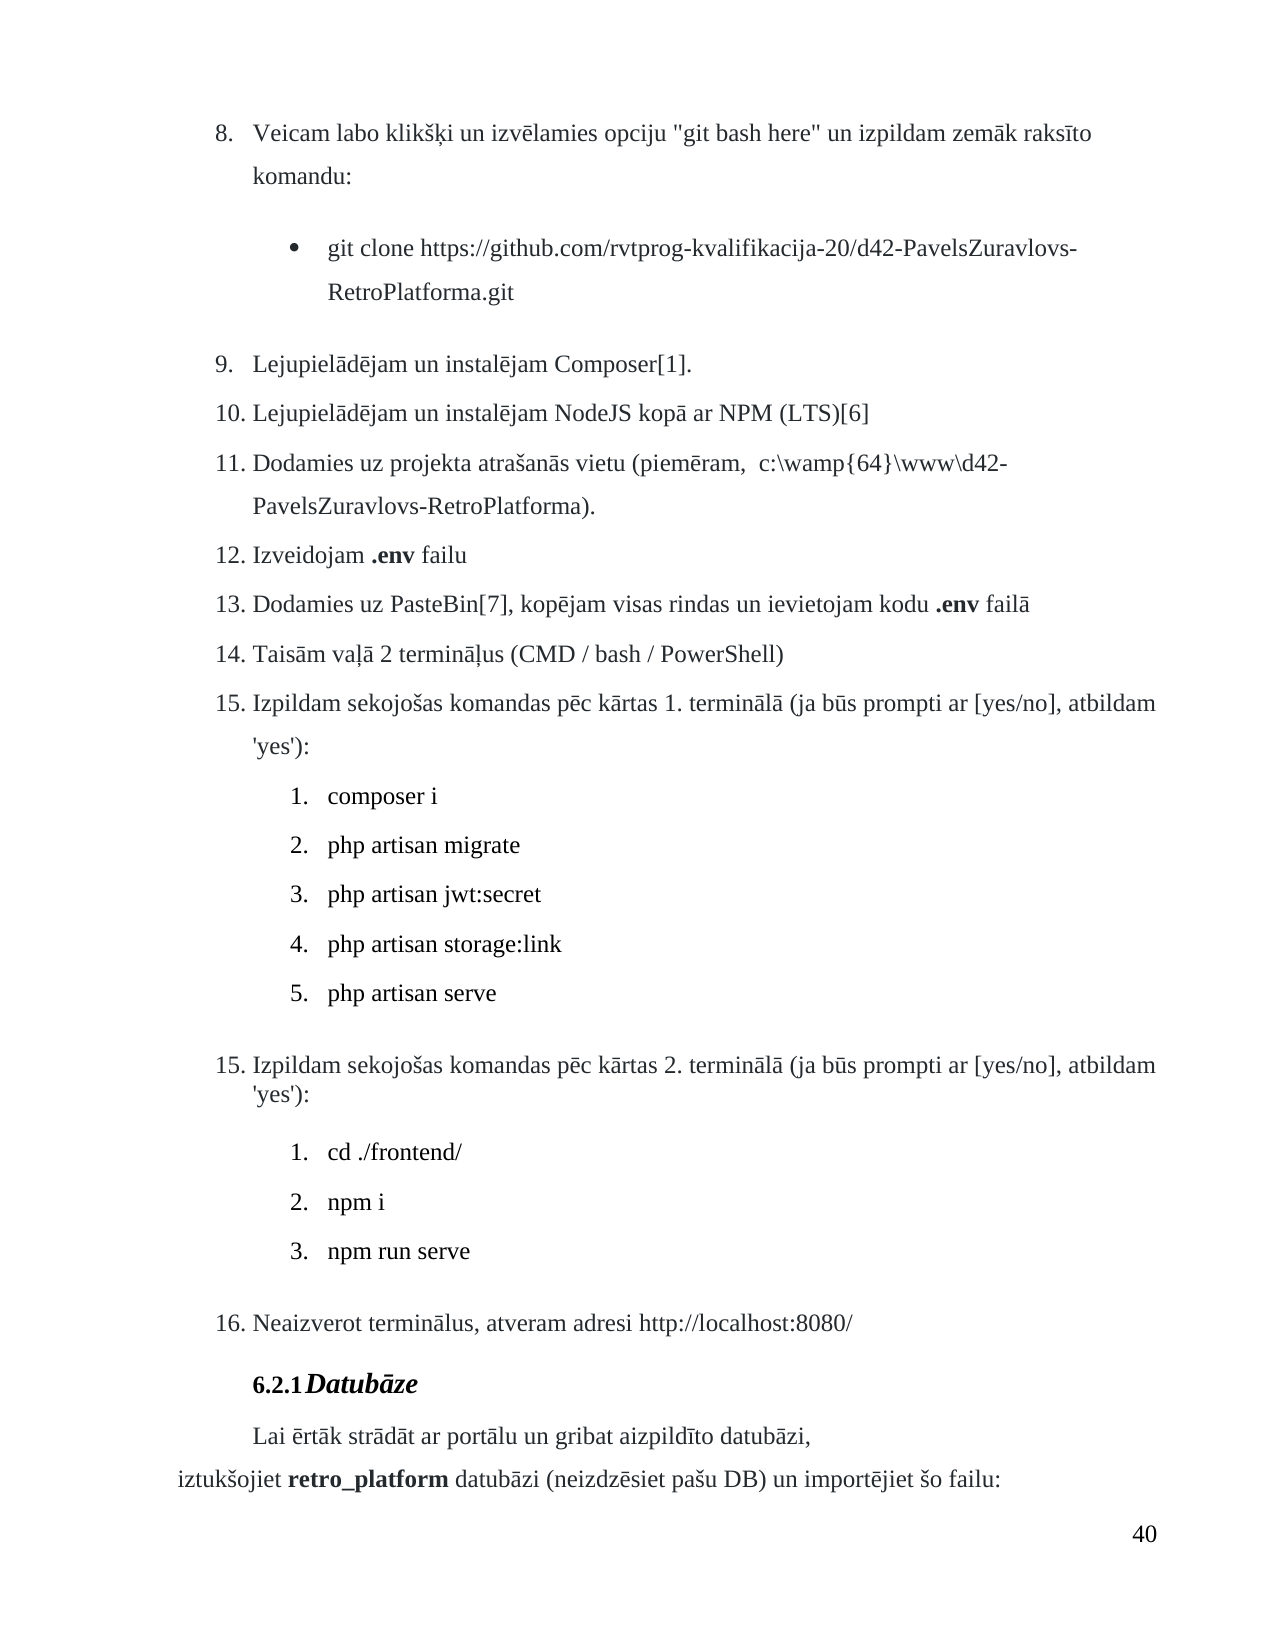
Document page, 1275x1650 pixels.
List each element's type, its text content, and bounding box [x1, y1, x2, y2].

list Izpildam sekojošas komandas pēc kārtas 2. terminālā (ja būs prompti ar [yes/no], atbildam 'yes'): [215, 1051, 1157, 1108]
list Dodamies uz projekta atrašanās vietu (piemēram, c:\wamp{64}\www\d42-PavelsZuravlovs-RetroPlatforma). [215, 448, 1157, 519]
text Lai ērtāk strādāt ar portālu un gribat aizpildīto datubāzi, iztukšojiet retro_platform datubāzi (neizdzēsiet pašu DB) un importējiet šo failu: [177, 1421, 1157, 1493]
list Taisām vaļā 2 termināļus (CMD / bash / PowerShell) [215, 639, 1157, 668]
list Izveidojam .env failu [215, 540, 1157, 569]
list php artisan serve [290, 978, 1157, 1007]
list php artisan storage:link [290, 929, 1157, 958]
list composer i [290, 781, 1157, 809]
list Veicam labo klikšķi un izvēlamies opciju "git bash here" un izpildam zemāk raksīto komandu: [215, 118, 1157, 190]
list Lejupielādējam un instalējam NodeJS kopā ar NPM (LTS)[6] [215, 398, 1157, 427]
list Dodamies uz PasteBin[7], kopējam visas rindas un ievietojam kodu .env failā [215, 589, 1157, 618]
list Lejupielādējam un instalējam Composer[1]. [215, 349, 1157, 378]
list git clone https://github.com/rvtprog-kvalifikacija-20/d42-PavelsZuravlovs-RetroPlatforma.git [290, 233, 1157, 305]
subtitle Datubāze [252, 1366, 1157, 1400]
list cd ./frontend/ [290, 1137, 1157, 1166]
list Neaizverot terminālus, atveram adresi http://localhost:8080/ [215, 1308, 1157, 1337]
list npm i [290, 1187, 1157, 1215]
list npm run serve [290, 1236, 1157, 1265]
list Izpildam sekojošas komandas pēc kārtas 1. terminālā (ja būs prompti ar [yes/no], atbildam 'yes'): [215, 688, 1157, 760]
list php artisan jwt:secret [290, 879, 1157, 908]
list php artisan migrate [290, 830, 1157, 859]
